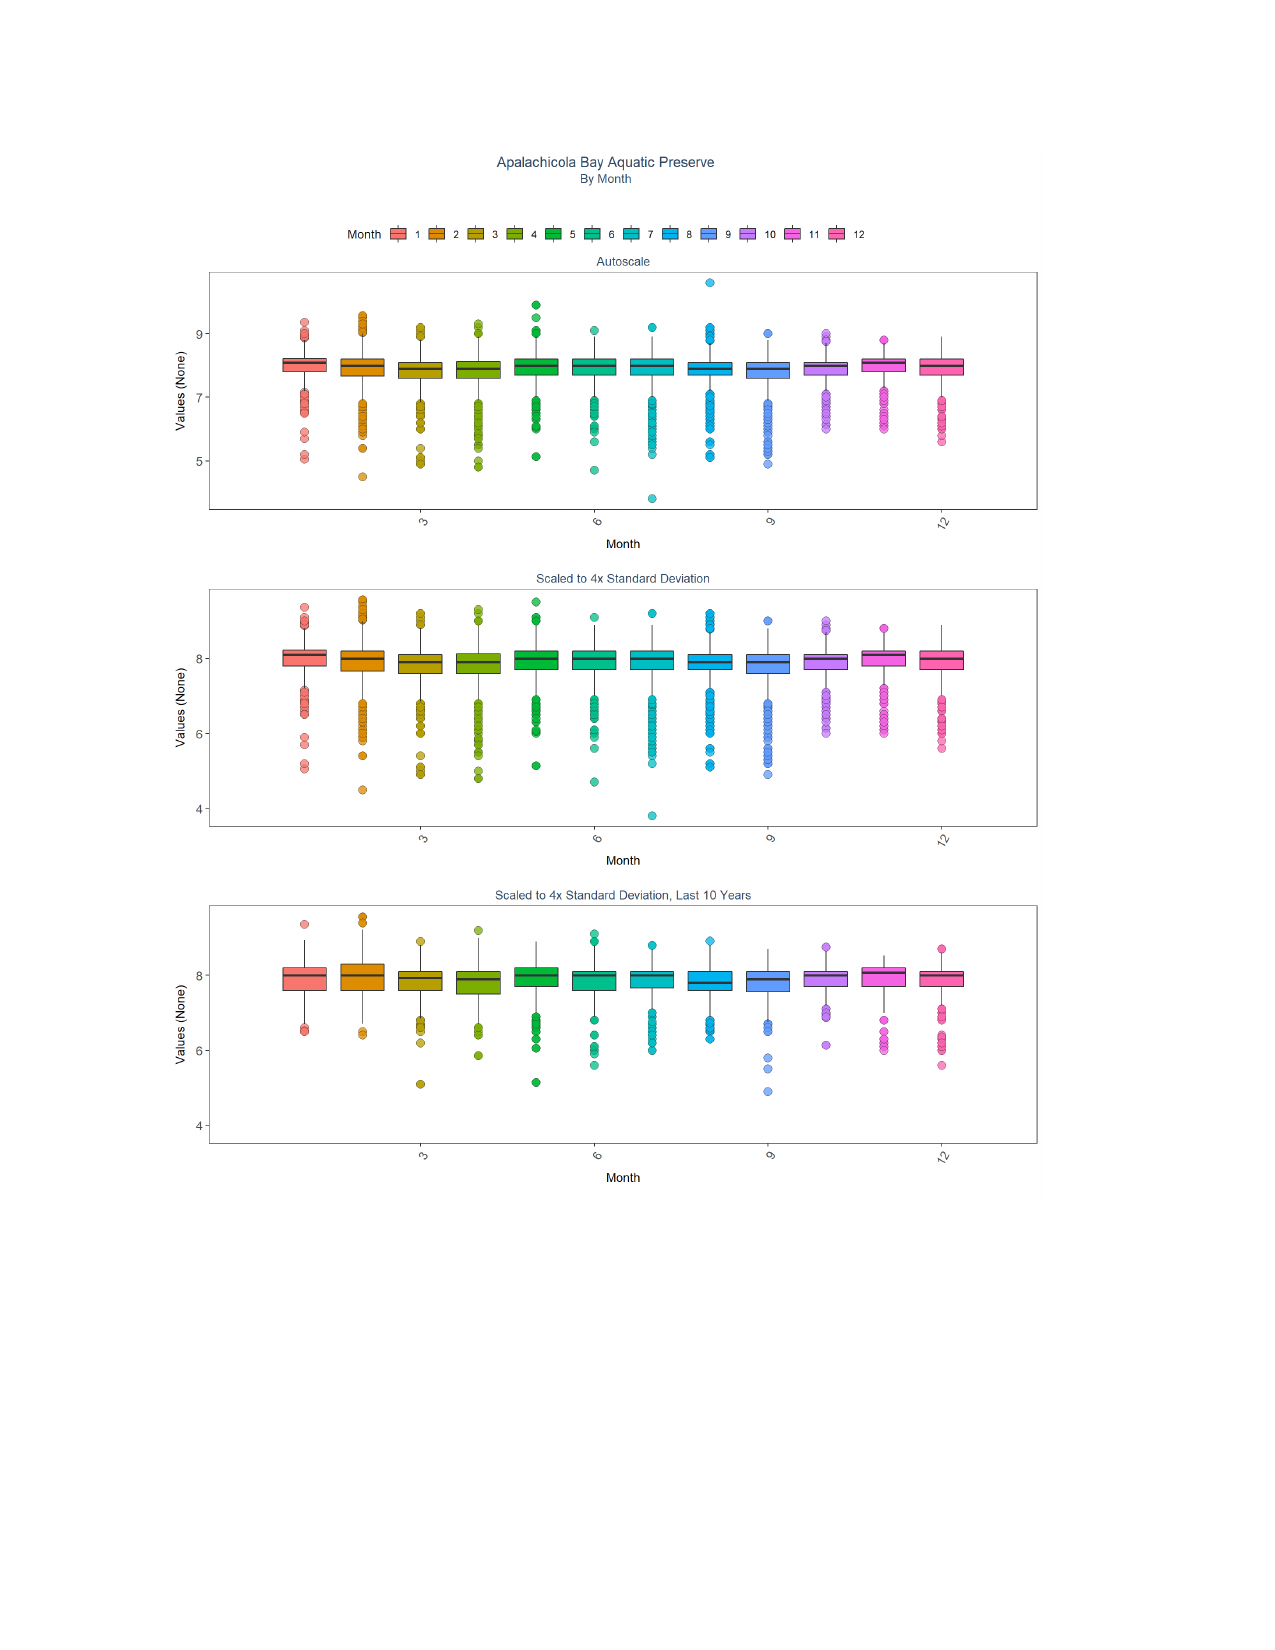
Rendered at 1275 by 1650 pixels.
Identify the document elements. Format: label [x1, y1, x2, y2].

picture [168, 150, 1044, 1200]
